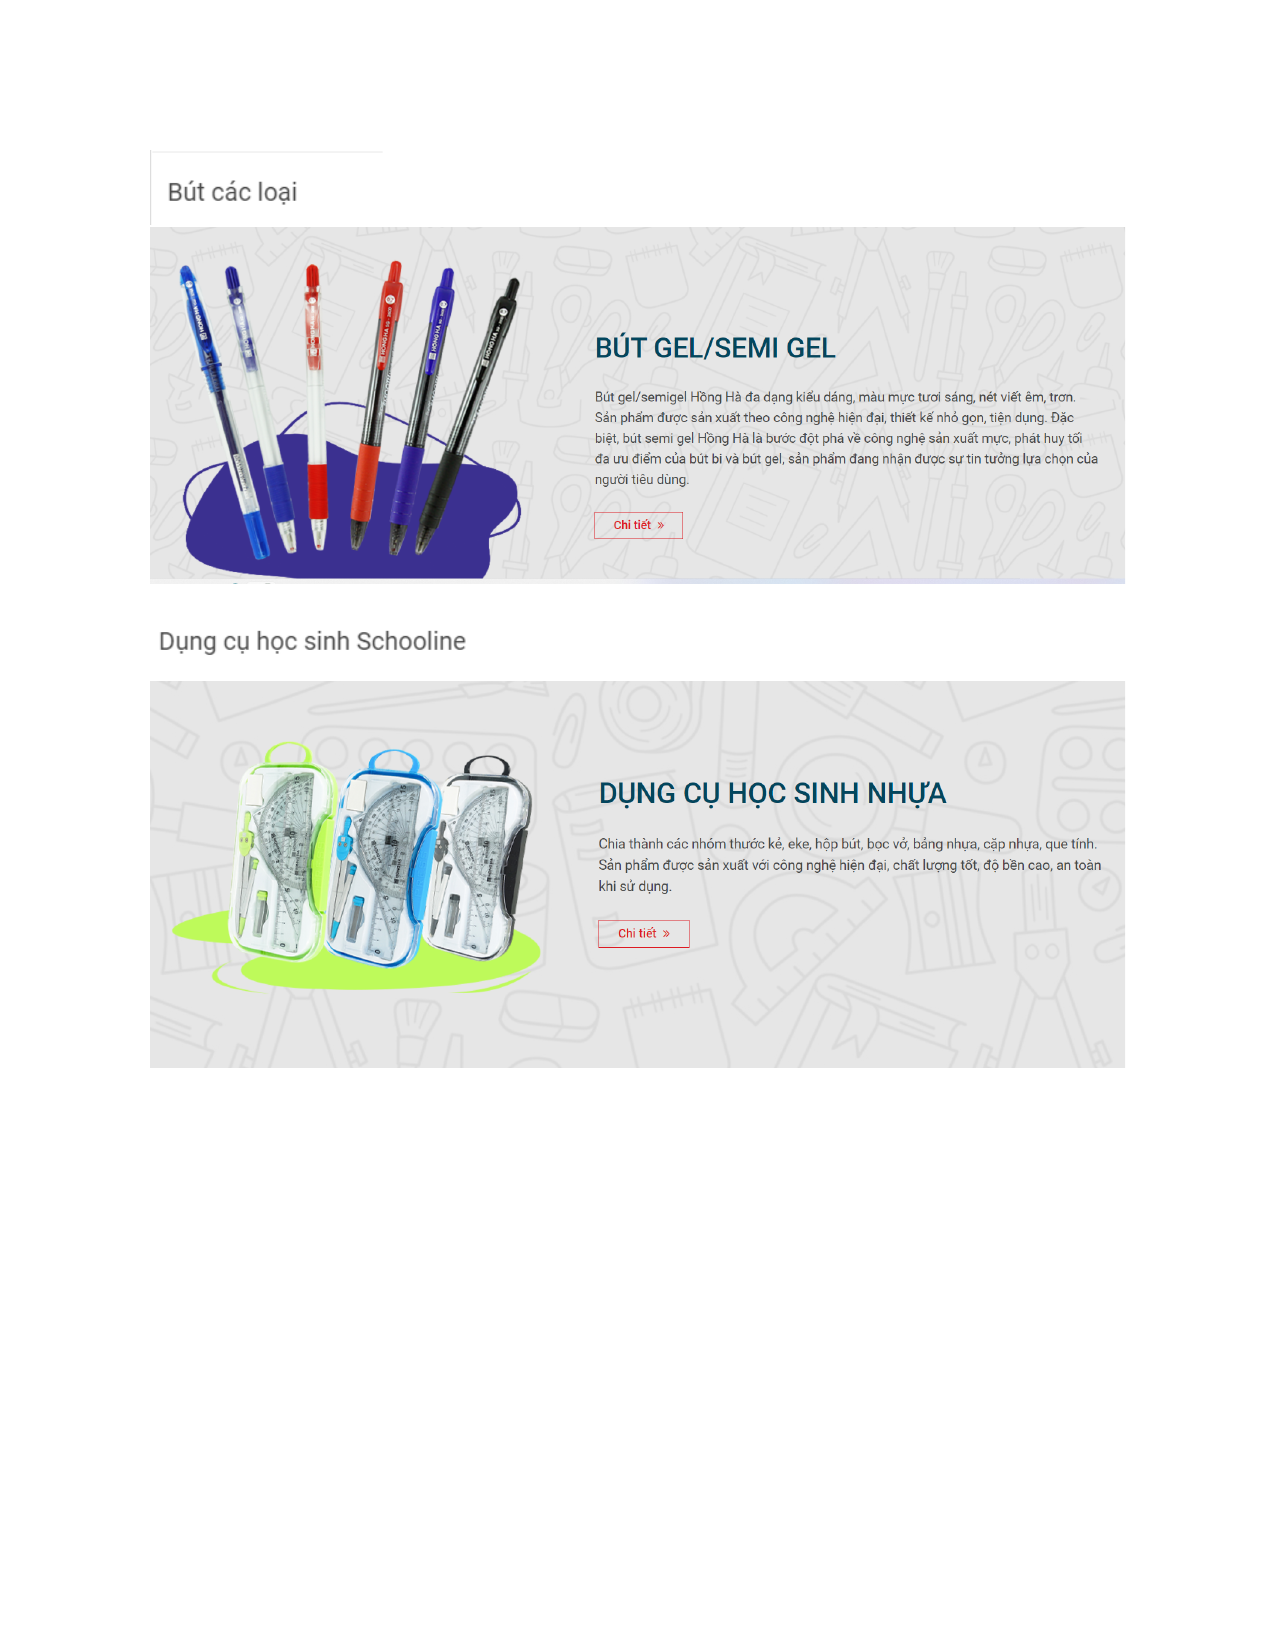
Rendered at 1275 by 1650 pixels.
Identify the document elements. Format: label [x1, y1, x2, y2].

picture [150, 681, 1125, 1068]
picture [150, 602, 522, 679]
picture [150, 227, 1125, 584]
picture [150, 150, 383, 225]
